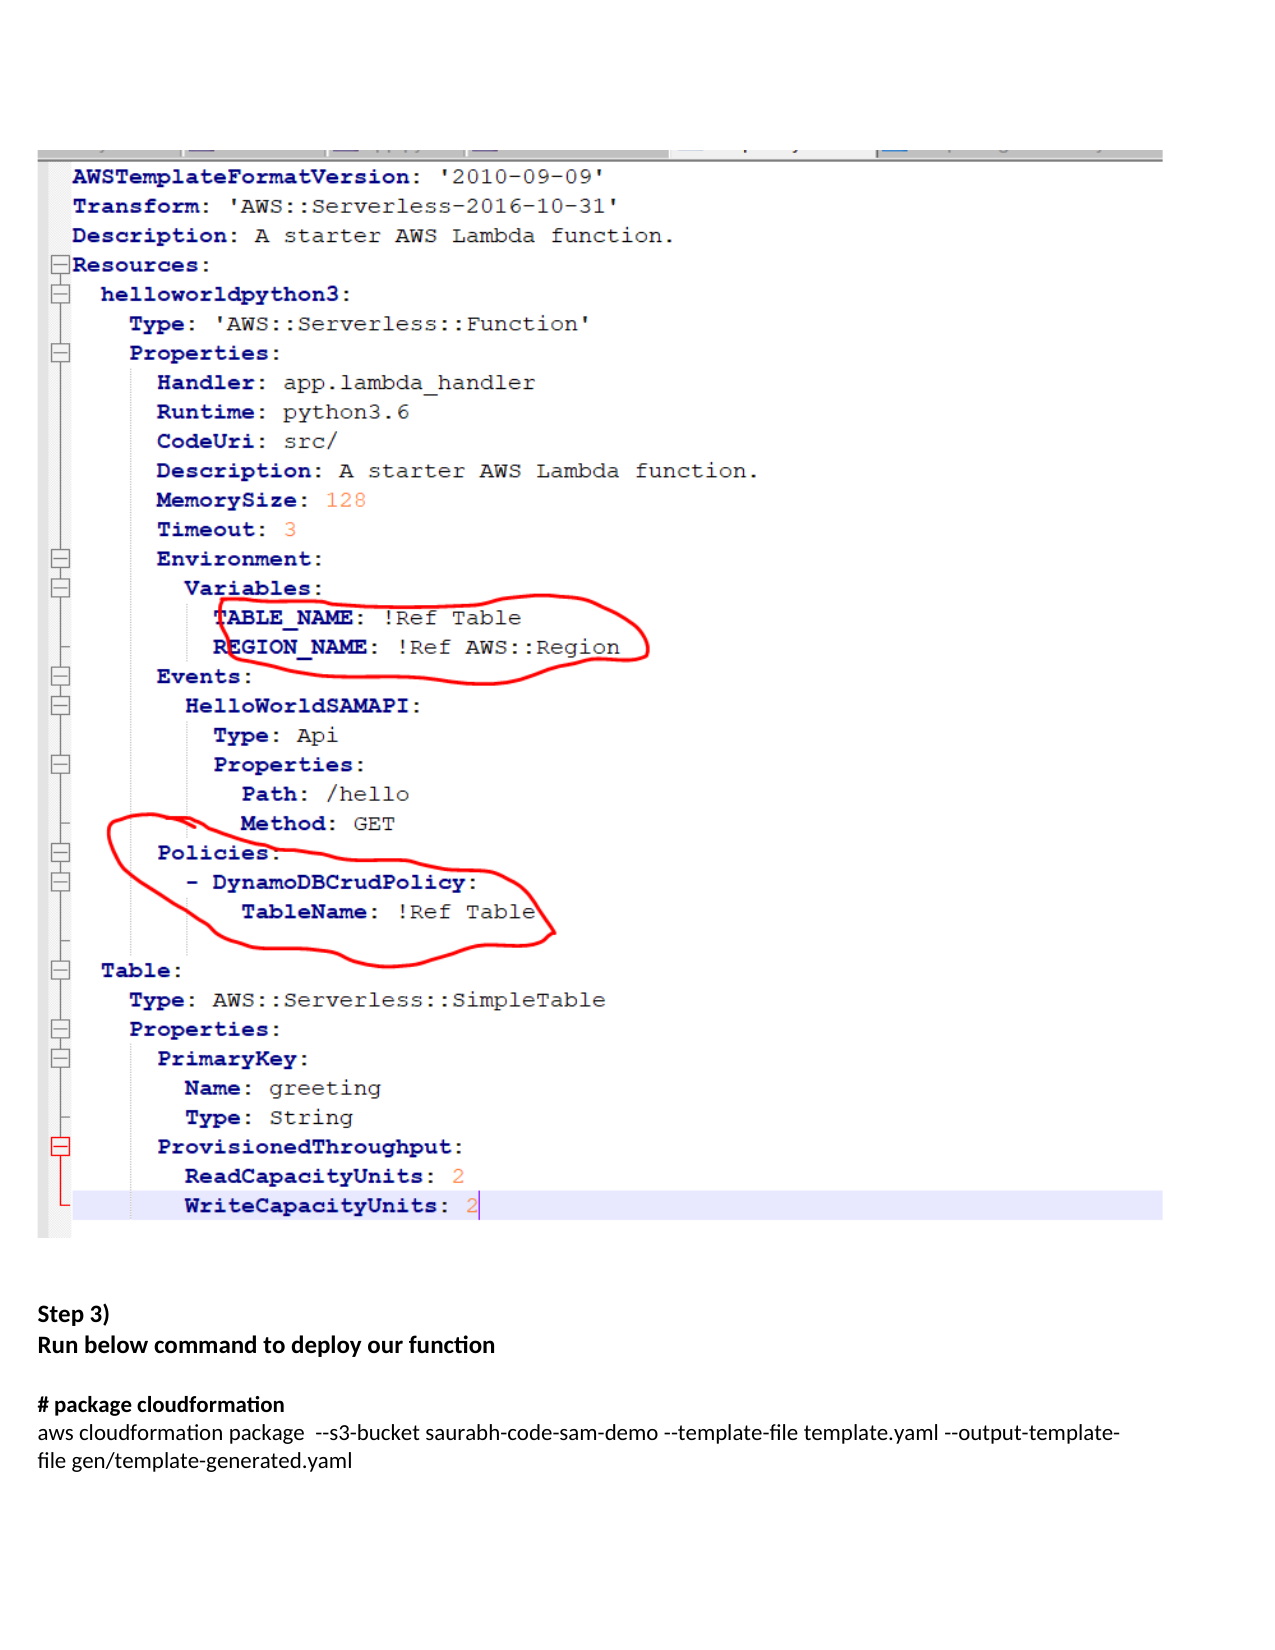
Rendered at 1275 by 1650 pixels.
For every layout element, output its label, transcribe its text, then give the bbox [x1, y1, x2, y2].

text aws cloudformation package --s3-bucket saurabh-code-sam-demo --template-file template.yaml --output-template-file gen/template-generated.yaml [37, 1418, 1125, 1474]
text Step 3) [37, 1298, 1125, 1329]
text Run below command to deploy our function [37, 1329, 1125, 1359]
picture [37, 150, 1163, 1238]
text # package cloudformation [37, 1390, 1125, 1418]
